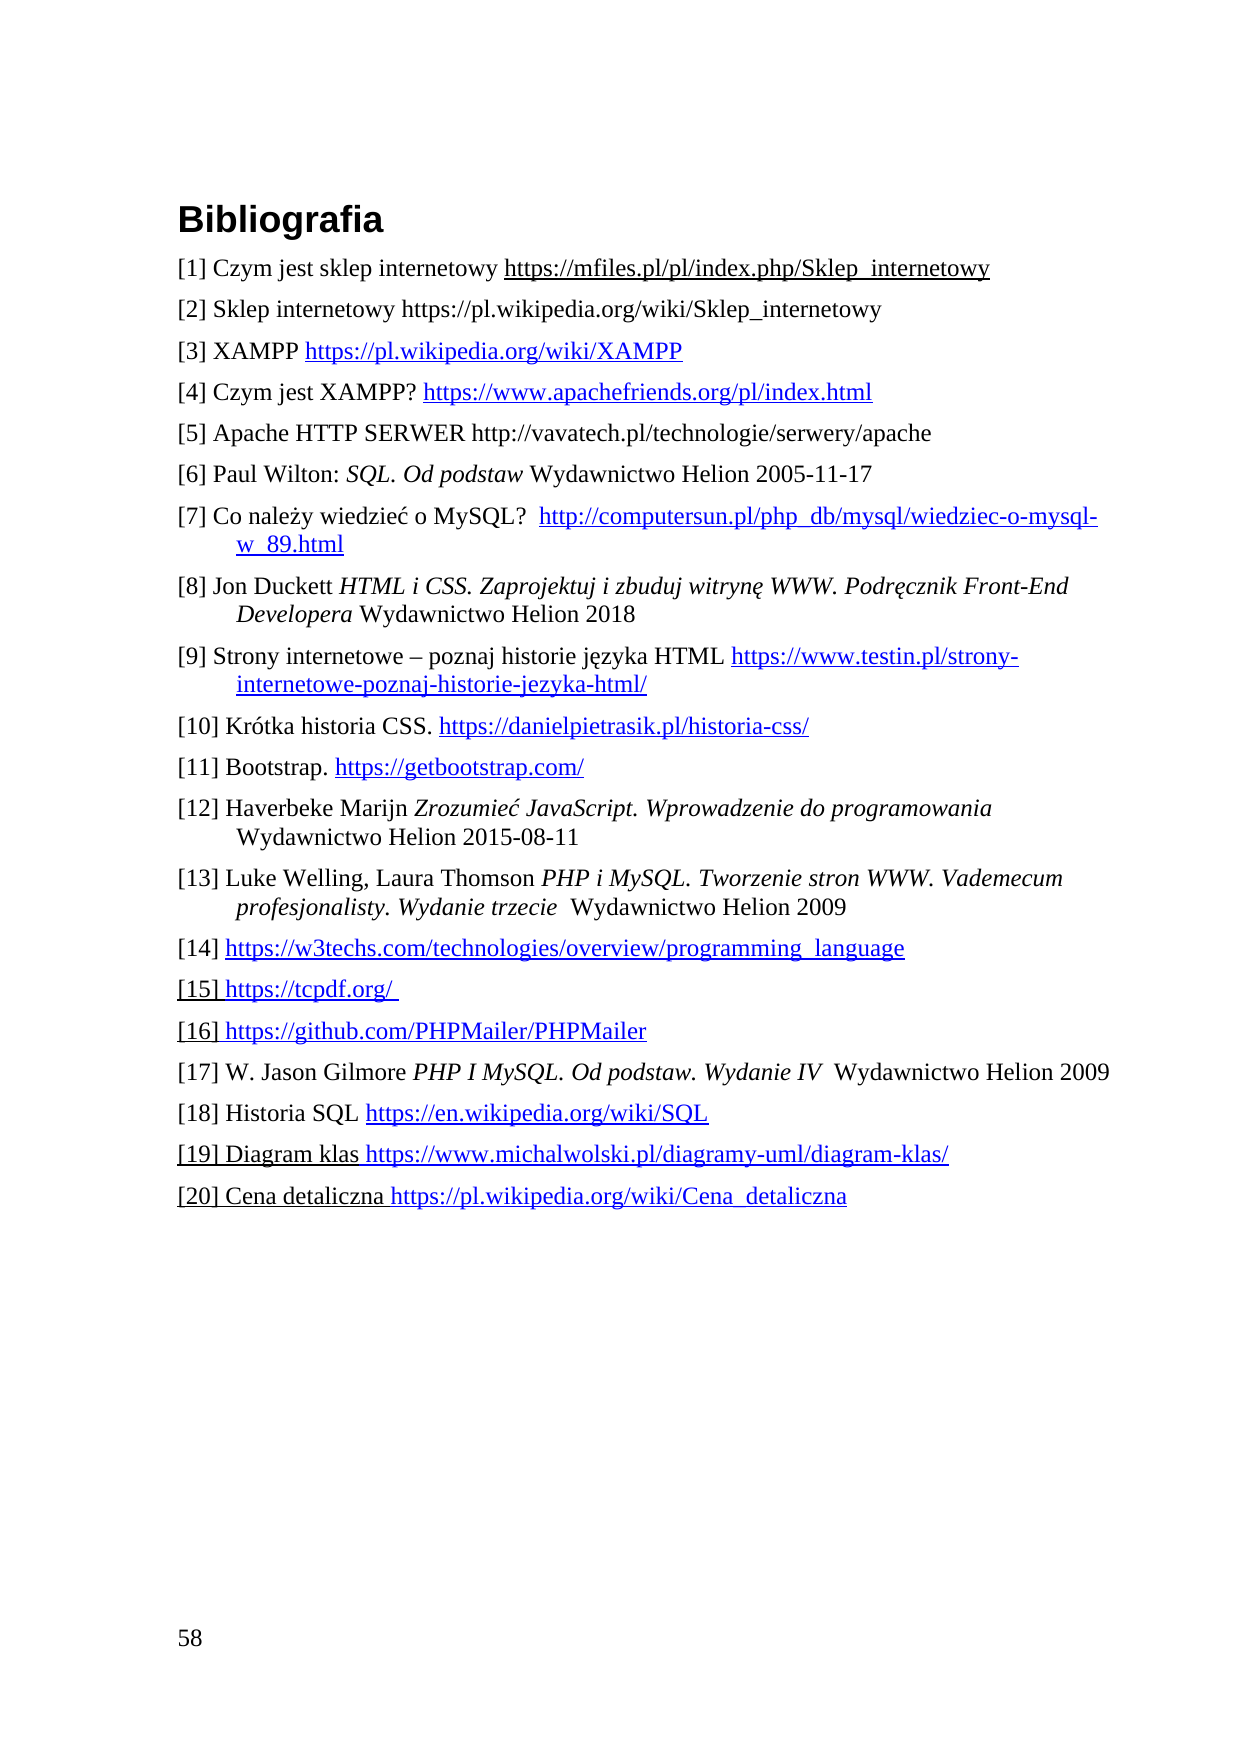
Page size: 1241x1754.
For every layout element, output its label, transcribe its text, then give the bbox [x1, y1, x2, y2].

text [2] Sklep internetowy https://pl.wikipedia.org/wiki/Sklep_internetowy [177, 294, 1122, 323]
text [11] Bootstrap. https://getbootstrap.com/ [177, 752, 1122, 781]
text [8] Jon Duckett HTML i CSS. Zaprojektuj i zbuduj witrynę WWW. Podręcznik Front-End Developera Wydawnictwo Helion 2018 [177, 571, 1122, 628]
text [15] https://tcpdf.org/ [177, 974, 1122, 1003]
text [13] Luke Welling, Laura Thomson PHP i MySQL. Tworzenie stron WWW. Vademecum profesjonalisty. Wydanie trzecie Wydawnictwo Helion 2009 [177, 863, 1122, 921]
text [19] Diagram klas https://www.michalwolski.pl/diagramy-uml/diagram-klas/ [177, 1139, 1122, 1168]
text [12] Haverbeke Marijn Zrozumieć JavaScript. Wprowadzenie do programowania Wydawnictwo Helion 2015-08-11 [177, 793, 1122, 851]
subtitle Bibliografia [177, 198, 1122, 241]
text [16] https://github.com/PHPMailer/PHPMailer [177, 1016, 1122, 1044]
text [1] Czym jest sklep internetowy https://mfiles.pl/pl/index.php/Sklep_internetowy [177, 253, 1122, 282]
text [5] Apache HTTP SERWER http://vavatech.pl/technologie/serwery/apache [177, 418, 1122, 447]
text [10] Krótka historia CSS. https://danielpietrasik.pl/historia-css/ [177, 711, 1122, 739]
text [17] W. Jason Gilmore PHP I MySQL. Od podstaw. Wydanie IV Wydawnictwo Helion 2009 [177, 1057, 1122, 1086]
text [14] https://w3techs.com/technologies/overview/programming_language [177, 933, 1122, 962]
text [9] Strony internetowe – poznaj historie języka HTML https://www.testin.pl/strony-internetowe-poznaj-historie-jezyka-html/ [177, 641, 1122, 698]
text [6] Paul Wilton: SQL. Od podstaw Wydawnictwo Helion 2005-11-17 [177, 459, 1122, 488]
text [3] XAMPP https://pl.wikipedia.org/wiki/XAMPP [177, 336, 1122, 364]
text [20] Cena detaliczna https://pl.wikipedia.org/wiki/Cena_detaliczna [177, 1181, 1122, 1209]
text [4] Czym jest XAMPP? https://www.apachefriends.org/pl/index.html [177, 377, 1122, 406]
text [7] Co należy wiedzieć o MySQL? http://computersun.pl/php_db/mysql/wiedziec-o-mysql-w_89.html [177, 501, 1122, 558]
text [18] Historia SQL https://en.wikipedia.org/wiki/SQL [177, 1098, 1122, 1127]
